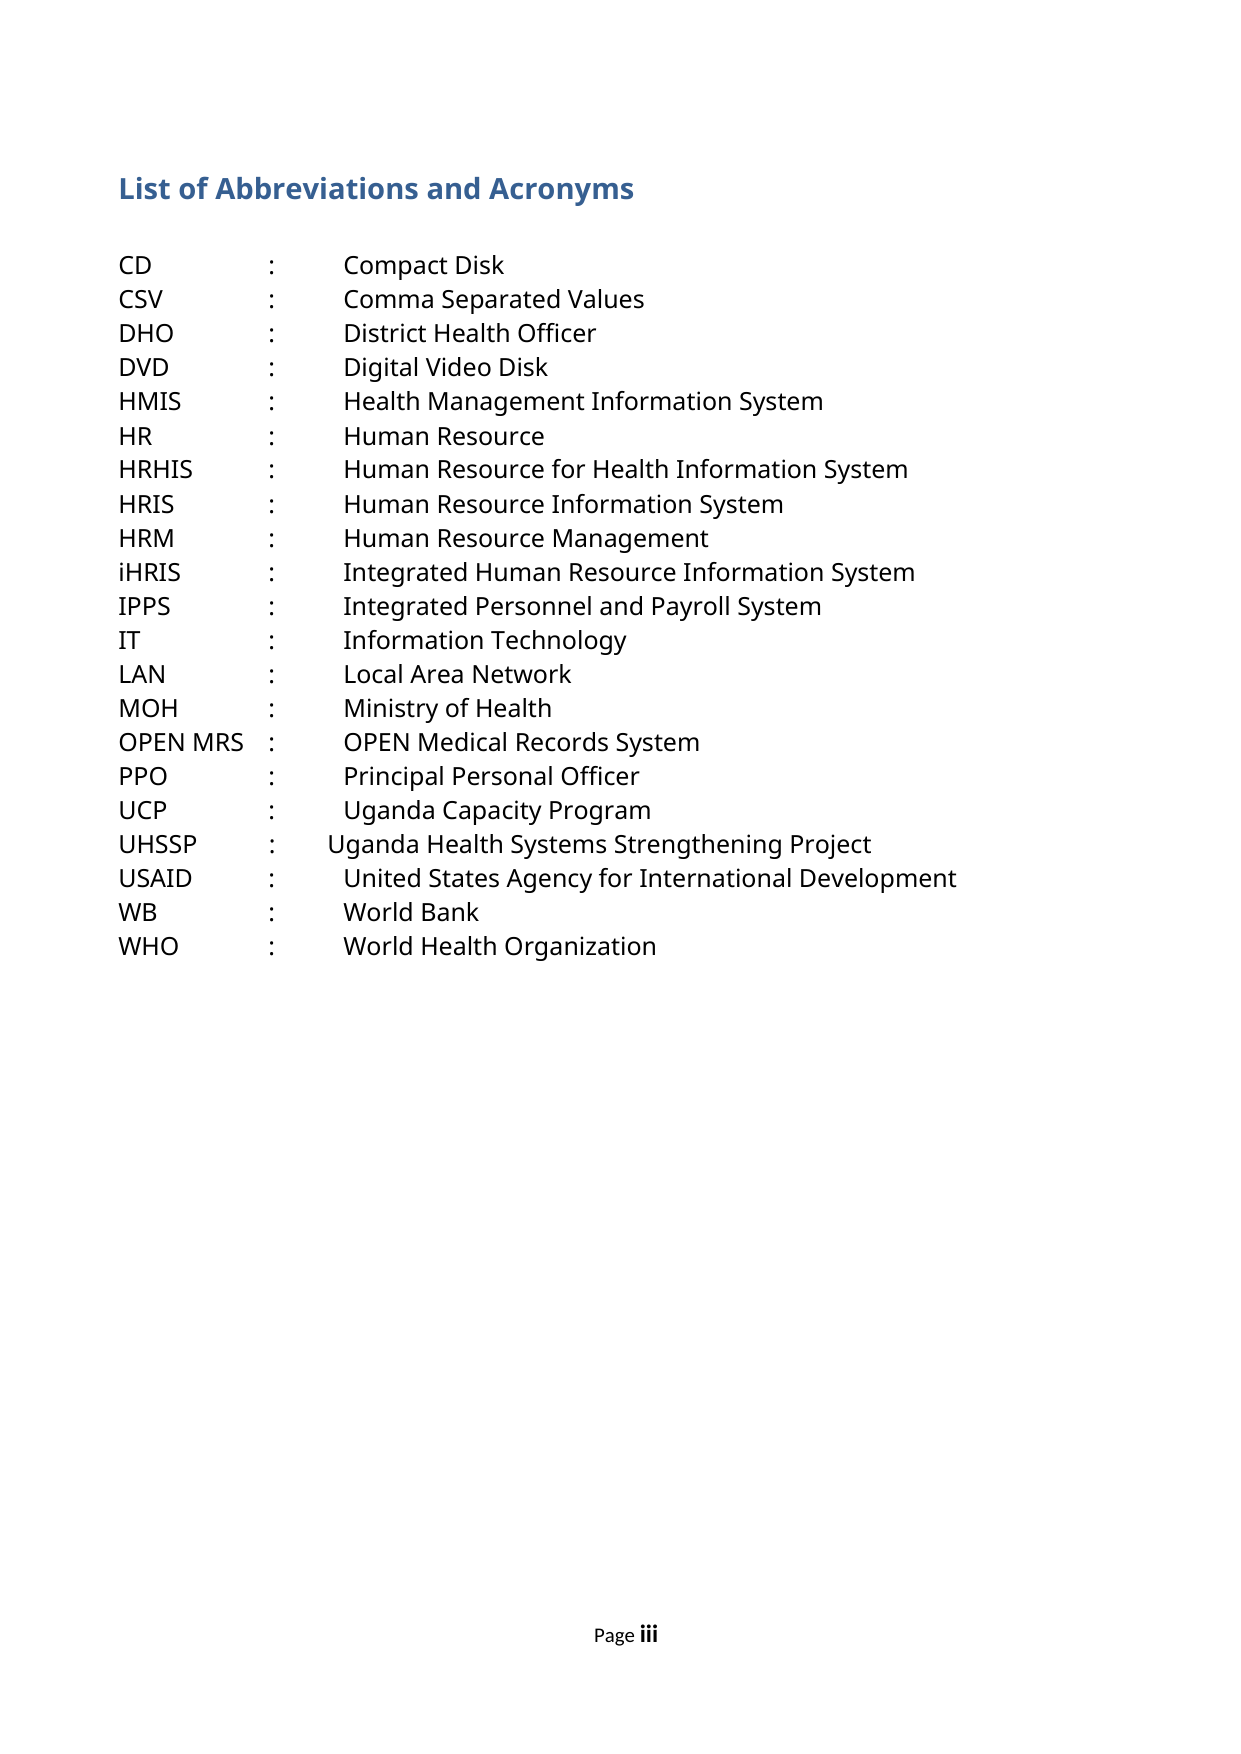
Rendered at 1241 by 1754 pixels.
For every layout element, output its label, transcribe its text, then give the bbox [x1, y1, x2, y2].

text IPPS : Integrated Personnel and Payroll System [118, 588, 1134, 622]
text HRHIS : Human Resource for Health Information System [118, 452, 1134, 486]
text WHO : World Health Organization [118, 929, 1134, 963]
text USAID : United States Agency for International Development [118, 861, 1134, 895]
text WB : World Bank [118, 895, 1134, 929]
text PPO : Principal Personal Officer [118, 759, 1134, 793]
text MOH : Ministry of Health [118, 691, 1134, 725]
text OPEN MRS : OPEN Medical Records System [118, 725, 1134, 759]
text DHO : District Health Officer [118, 316, 1134, 350]
subtitle List of Abbreviations and Acronyms [118, 168, 1134, 208]
text HR : Human Resource [118, 418, 1134, 452]
text CD : Compact Disk [118, 248, 1134, 282]
text DVD : Digital Video Disk [118, 350, 1134, 384]
text UHSSP : Uganda Health Systems Strengthening Project [118, 827, 1134, 861]
text HRM : Human Resource Management [118, 520, 1134, 554]
text HMIS : Health Management Information System [118, 384, 1134, 418]
text IT : Information Technology [118, 622, 1134, 657]
text LAN : Local Area Network [118, 657, 1134, 691]
text CSV : Comma Separated Values [118, 282, 1134, 316]
text UCP : Uganda Capacity Program [118, 793, 1134, 827]
text iHRIS : Integrated Human Resource Information System [118, 554, 1134, 588]
text HRIS : Human Resource Information System [118, 486, 1134, 520]
